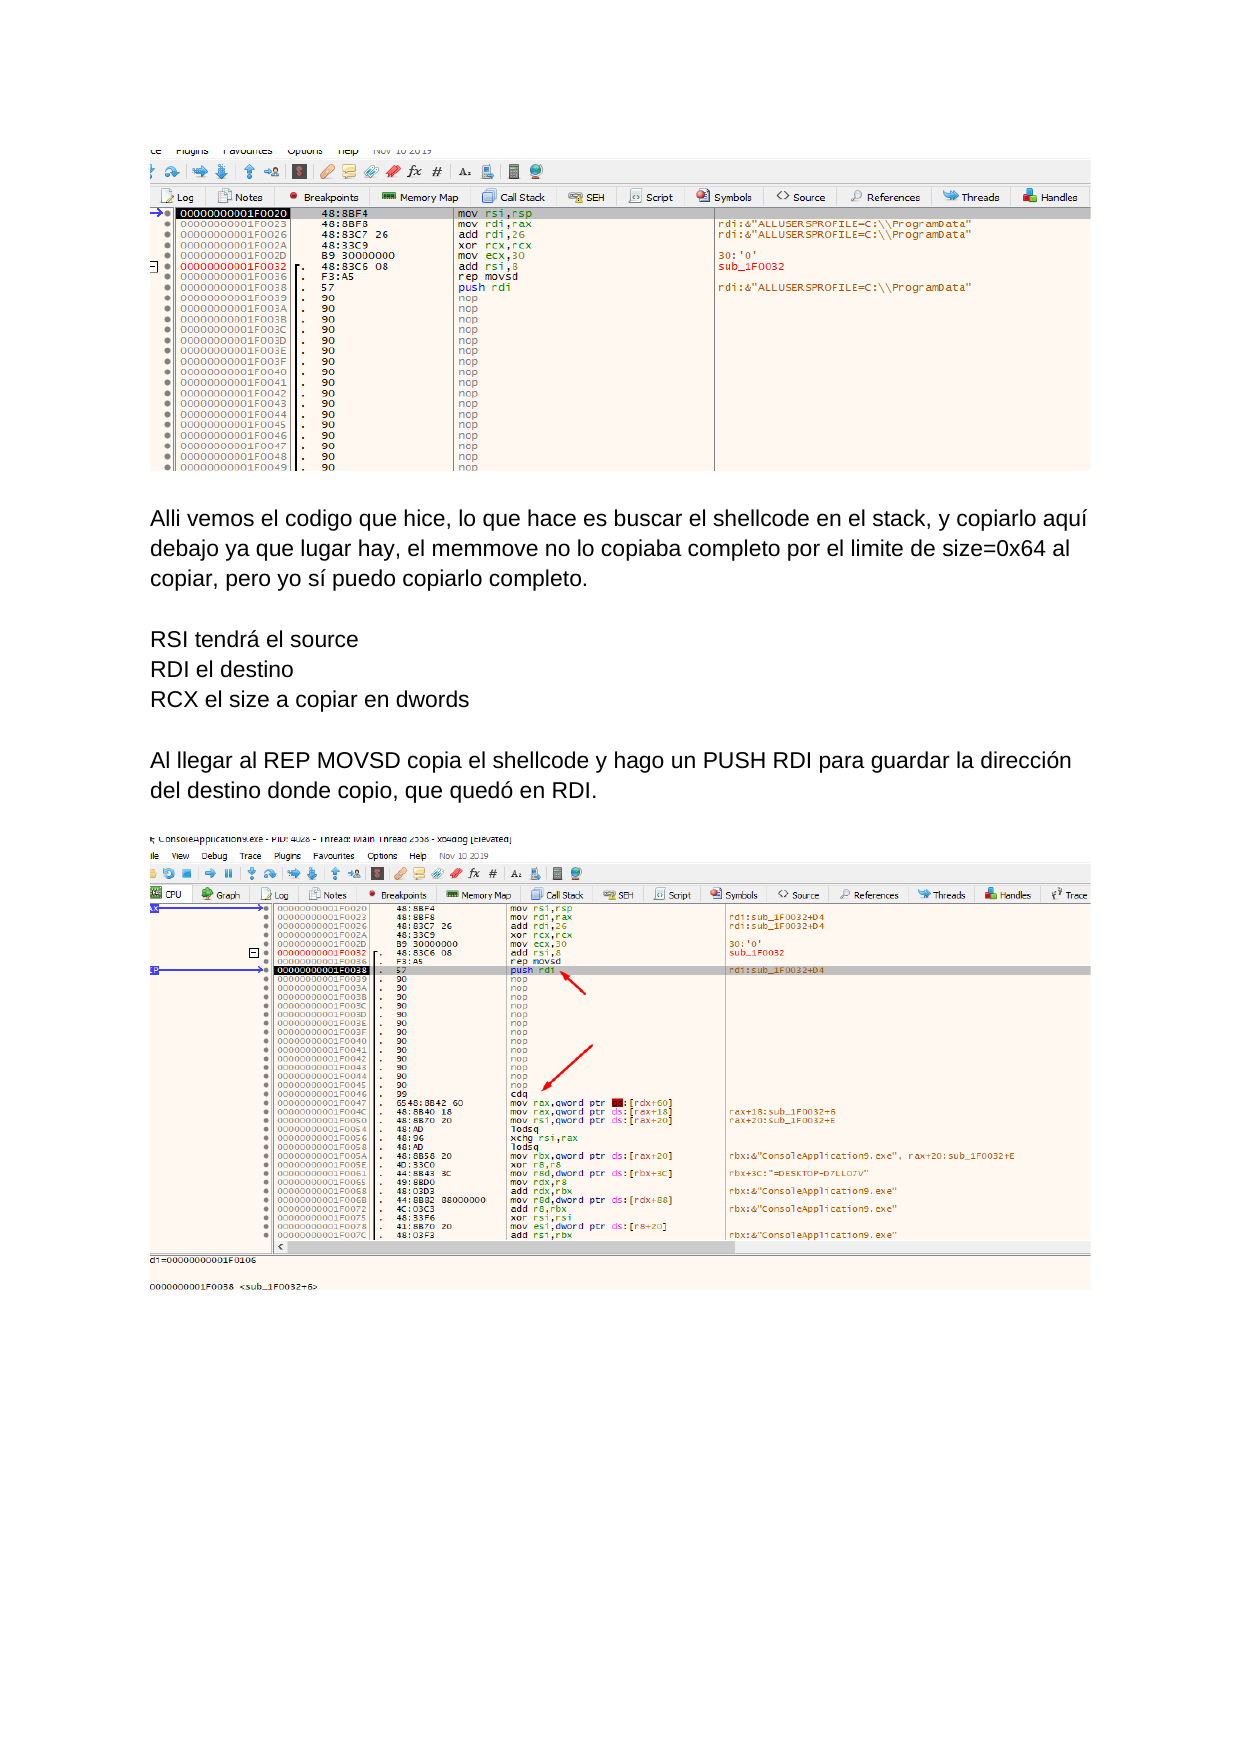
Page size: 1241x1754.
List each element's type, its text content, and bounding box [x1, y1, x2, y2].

text RSI tendrá el source [150, 626, 1090, 652]
text RDI el destino [150, 656, 1090, 682]
text RCX el size a copiar en dwords [150, 686, 1090, 712]
text Al llegar al REP MOVSD copia el shellcode y hago un PUSH RDI para guardar la dirección del destino donde copio, que quedó en RDI. [150, 747, 1090, 803]
picture [150, 150, 1091, 471]
text Alli vemos el codigo que hice, lo que hace es buscar el shellcode en el stack, y copiarlo aquí debajo ya que lugar hay, el memmove no lo copiaba completo por el limite de size=0x64 al copiar, pero yo sí puedo copiarlo completo. [150, 505, 1090, 592]
picture [150, 837, 1091, 1290]
